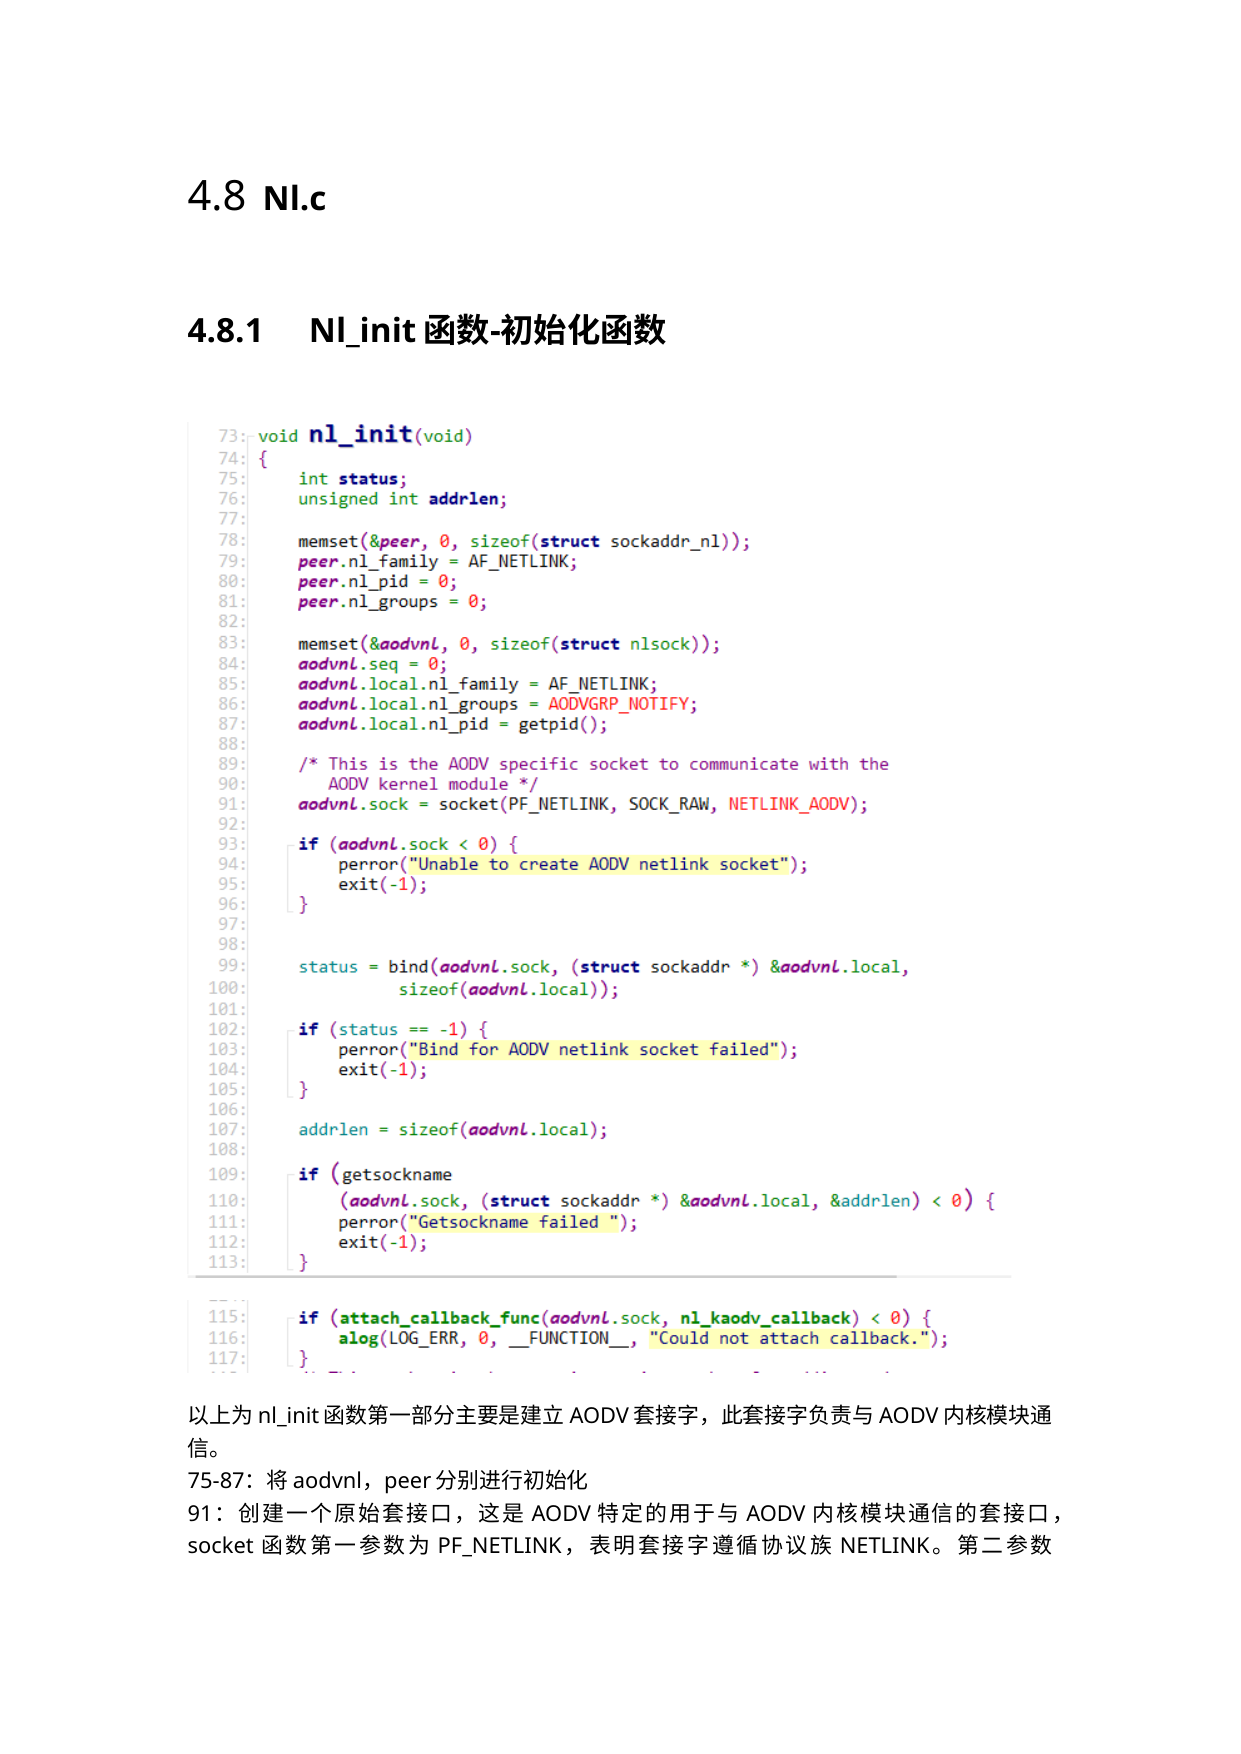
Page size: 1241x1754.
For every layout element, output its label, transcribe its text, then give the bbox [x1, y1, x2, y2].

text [187, 1495, 1053, 1560]
picture [187, 1300, 1011, 1373]
subtitle Nl.c [187, 162, 1053, 227]
subtitle Nl_init函数-初始化函数 [187, 295, 1053, 360]
picture [187, 422, 1012, 1278]
text 以上为nl_init函数第一部分主要是建立AODV套接字，此套接字负责与AODV内核模块通信。 [187, 1398, 1053, 1463]
text 75-87：将aodvnl，peer分别进行初始化 [187, 1463, 1053, 1495]
